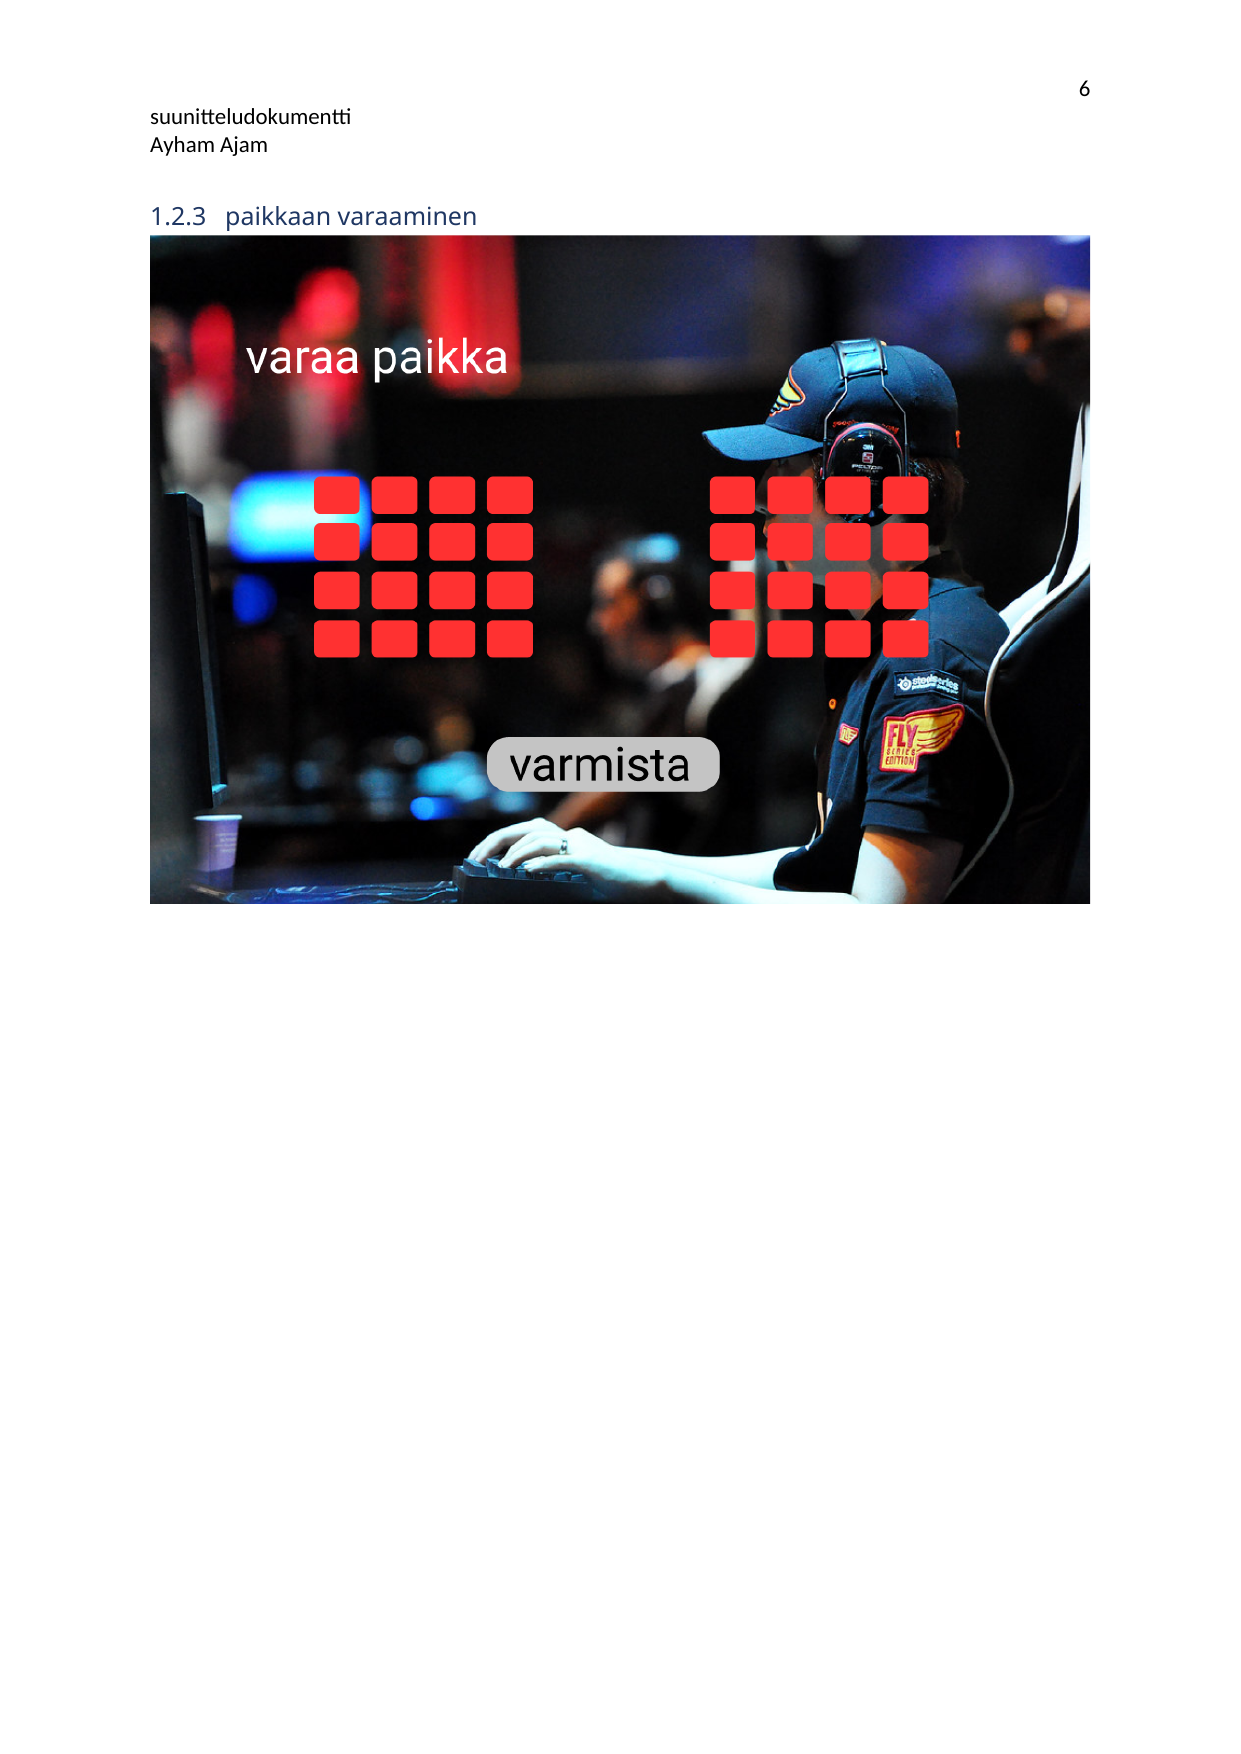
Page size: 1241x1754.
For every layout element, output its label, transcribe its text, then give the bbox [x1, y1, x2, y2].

subtitle paikkaan varaaminen [150, 199, 1090, 233]
picture [150, 235, 1091, 904]
